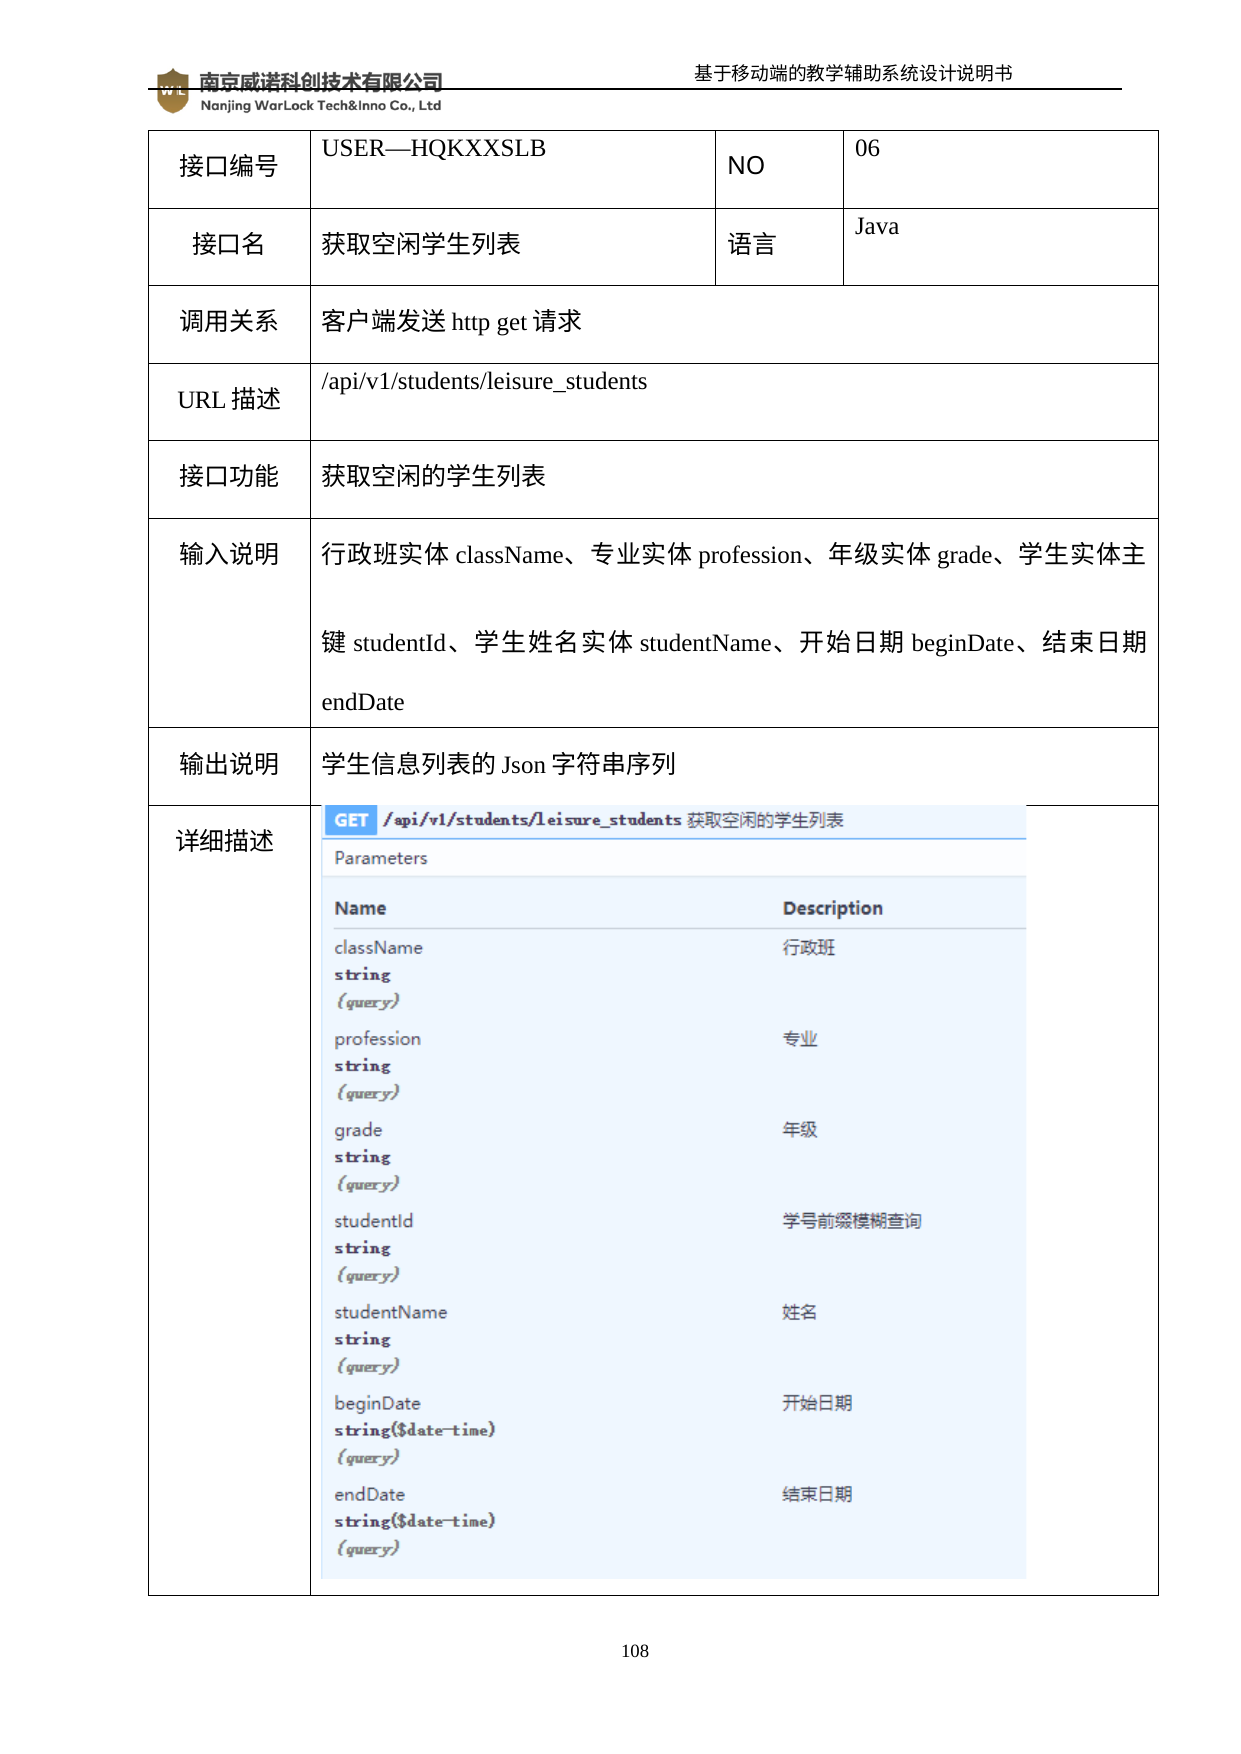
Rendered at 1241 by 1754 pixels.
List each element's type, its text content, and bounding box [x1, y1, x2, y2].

table_cell 调用关系 [149, 286, 310, 362]
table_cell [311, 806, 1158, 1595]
table_header 接口编号 [149, 131, 310, 207]
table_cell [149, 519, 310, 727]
table_header USER—HQKXXSLB [311, 131, 715, 207]
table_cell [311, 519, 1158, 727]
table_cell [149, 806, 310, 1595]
table_cell Java [844, 209, 1158, 285]
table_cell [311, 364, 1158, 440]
table_cell 接口名 [149, 209, 310, 285]
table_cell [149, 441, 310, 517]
table_cell URL描述 [149, 364, 310, 440]
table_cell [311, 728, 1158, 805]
table_cell 语言 [716, 209, 843, 285]
table_header NO [716, 131, 843, 207]
table_header 06 [844, 131, 1158, 207]
table_cell 客户端发送http get请求 [311, 286, 1158, 362]
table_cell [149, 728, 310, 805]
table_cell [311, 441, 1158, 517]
table_cell 获取空闲学生列表 [311, 209, 715, 285]
picture [321, 805, 1027, 1579]
